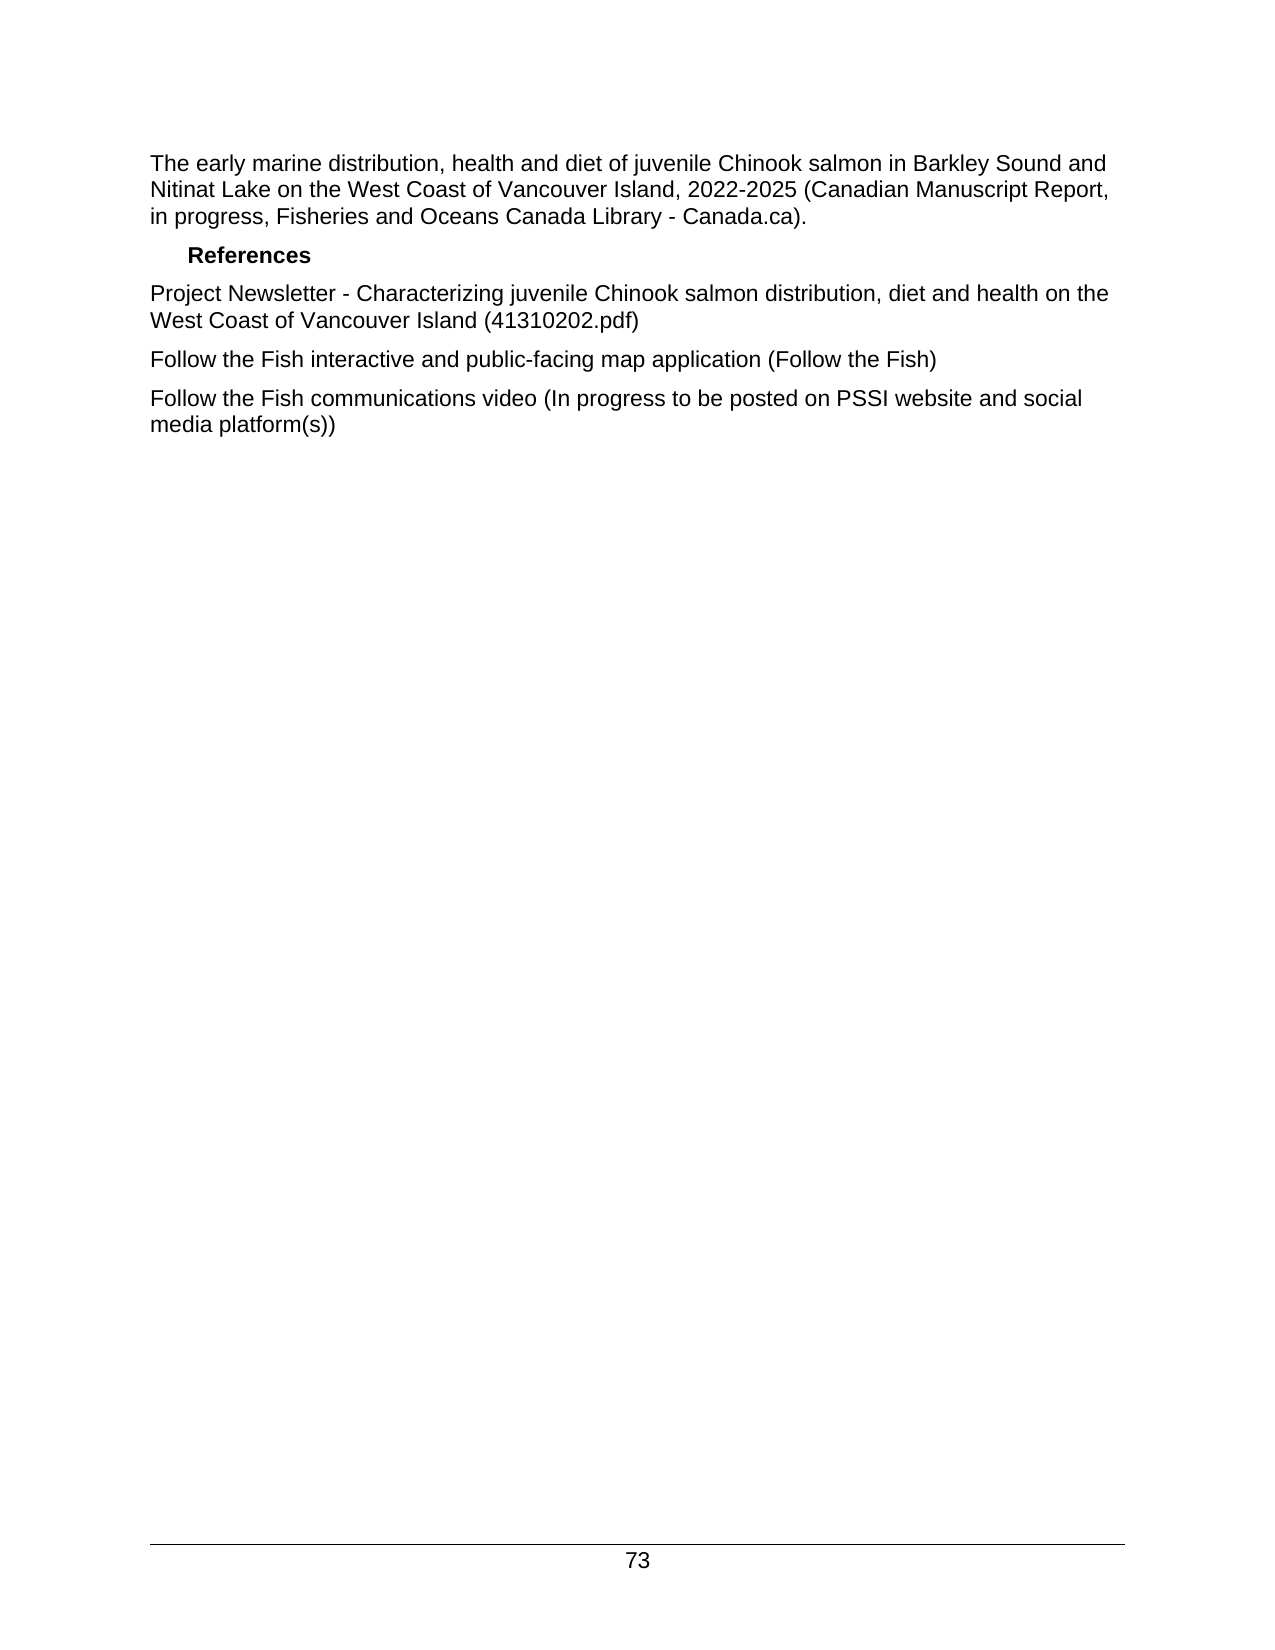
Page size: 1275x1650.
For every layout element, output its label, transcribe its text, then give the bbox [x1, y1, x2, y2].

subtitle References [187, 242, 1125, 268]
text Project Newsletter - Characterizing juvenile Chinook salmon distribution, diet and health on the West Coast of Vancouver Island (41310202.pdf) [150, 280, 1125, 333]
text Follow the Fish interactive and public-facing map application (Follow the Fish) [150, 346, 1125, 372]
text The early marine distribution, health and diet of juvenile Chinook salmon in Barkley Sound and Nitinat Lake on the West Coast of Vancouver Island, 2022-2025 (Canadian Manuscript Report, in progress, Fisheries and Oceans Canada Library - Canada.ca). [150, 150, 1125, 229]
text Follow the Fish communications video (In progress to be posted on PSSI website and social media platform(s)) [150, 384, 1125, 437]
